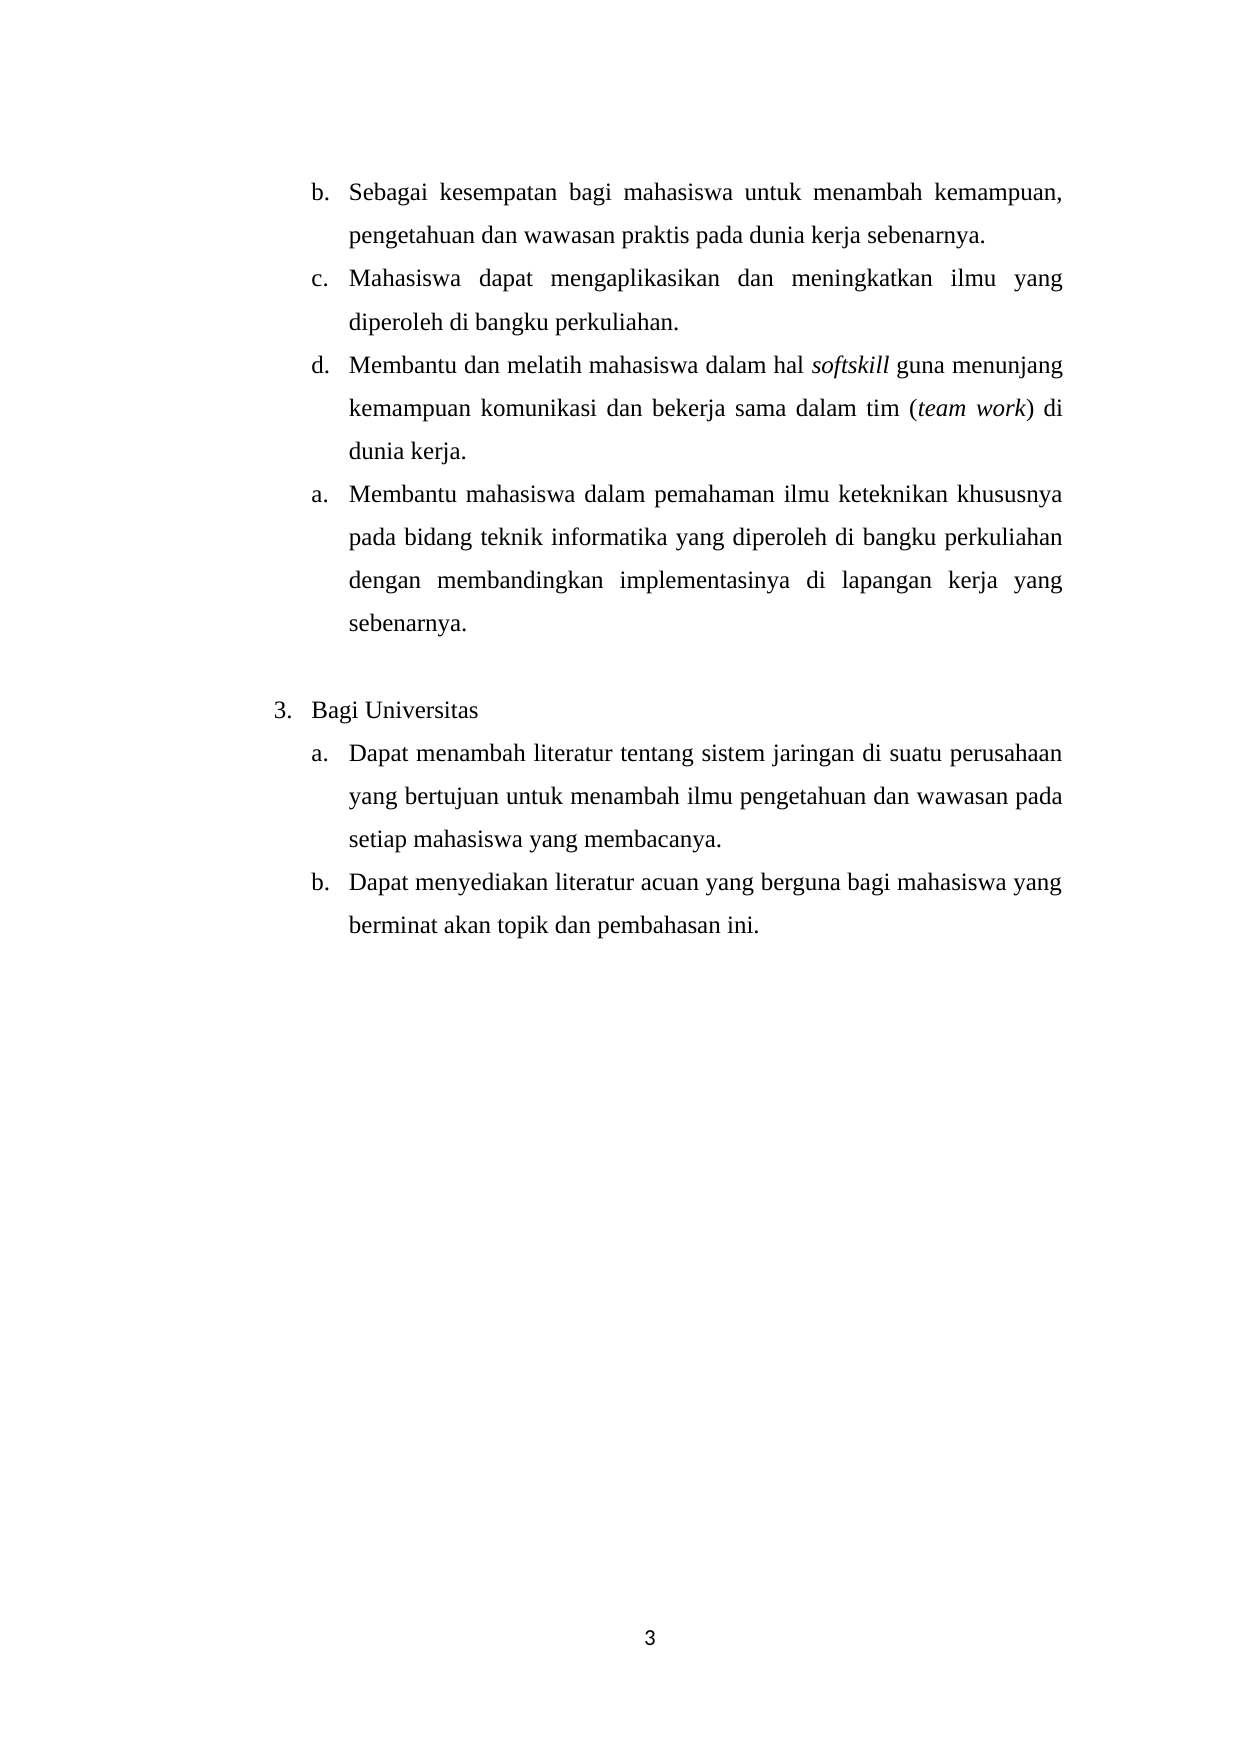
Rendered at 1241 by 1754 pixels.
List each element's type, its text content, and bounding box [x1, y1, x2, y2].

list Membantu mahasiswa dalam pemahaman ilmu keteknikan khususnya pada bidang teknik informatika yang diperoleh di bangku perkuliahan dengan membandingkan implementasinya di lapangan kerja yang sebenarnya. [311, 479, 1063, 637]
list Mahasiswa dapat mengaplikasikan dan meningkatkan ilmu yang diperoleh di bangku perkuliahan. [311, 263, 1063, 335]
list Membantu dan melatih mahasiswa dalam hal softskill guna menunjang kemampuan komunikasi dan bekerja sama dalam tim (team work) di dunia kerja. [311, 350, 1063, 465]
list Sebagai kesempatan bagi mahasiswa untuk menambah kemampuan, pengetahuan dan wawasan praktis pada dunia kerja sebenarnya. [311, 177, 1063, 249]
list Bagi Universitas [274, 695, 1063, 723]
list Dapat menyediakan literatur acuan yang berguna bagi mahasiswa yang berminat akan topik dan pembahasan ini. [311, 867, 1063, 939]
list Dapat menambah literatur tentang sistem jaringan di suatu perusahaan yang bertujuan untuk menambah ilmu pengetahuan dan wawasan pada setiap mahasiswa yang membacanya. [311, 738, 1063, 853]
